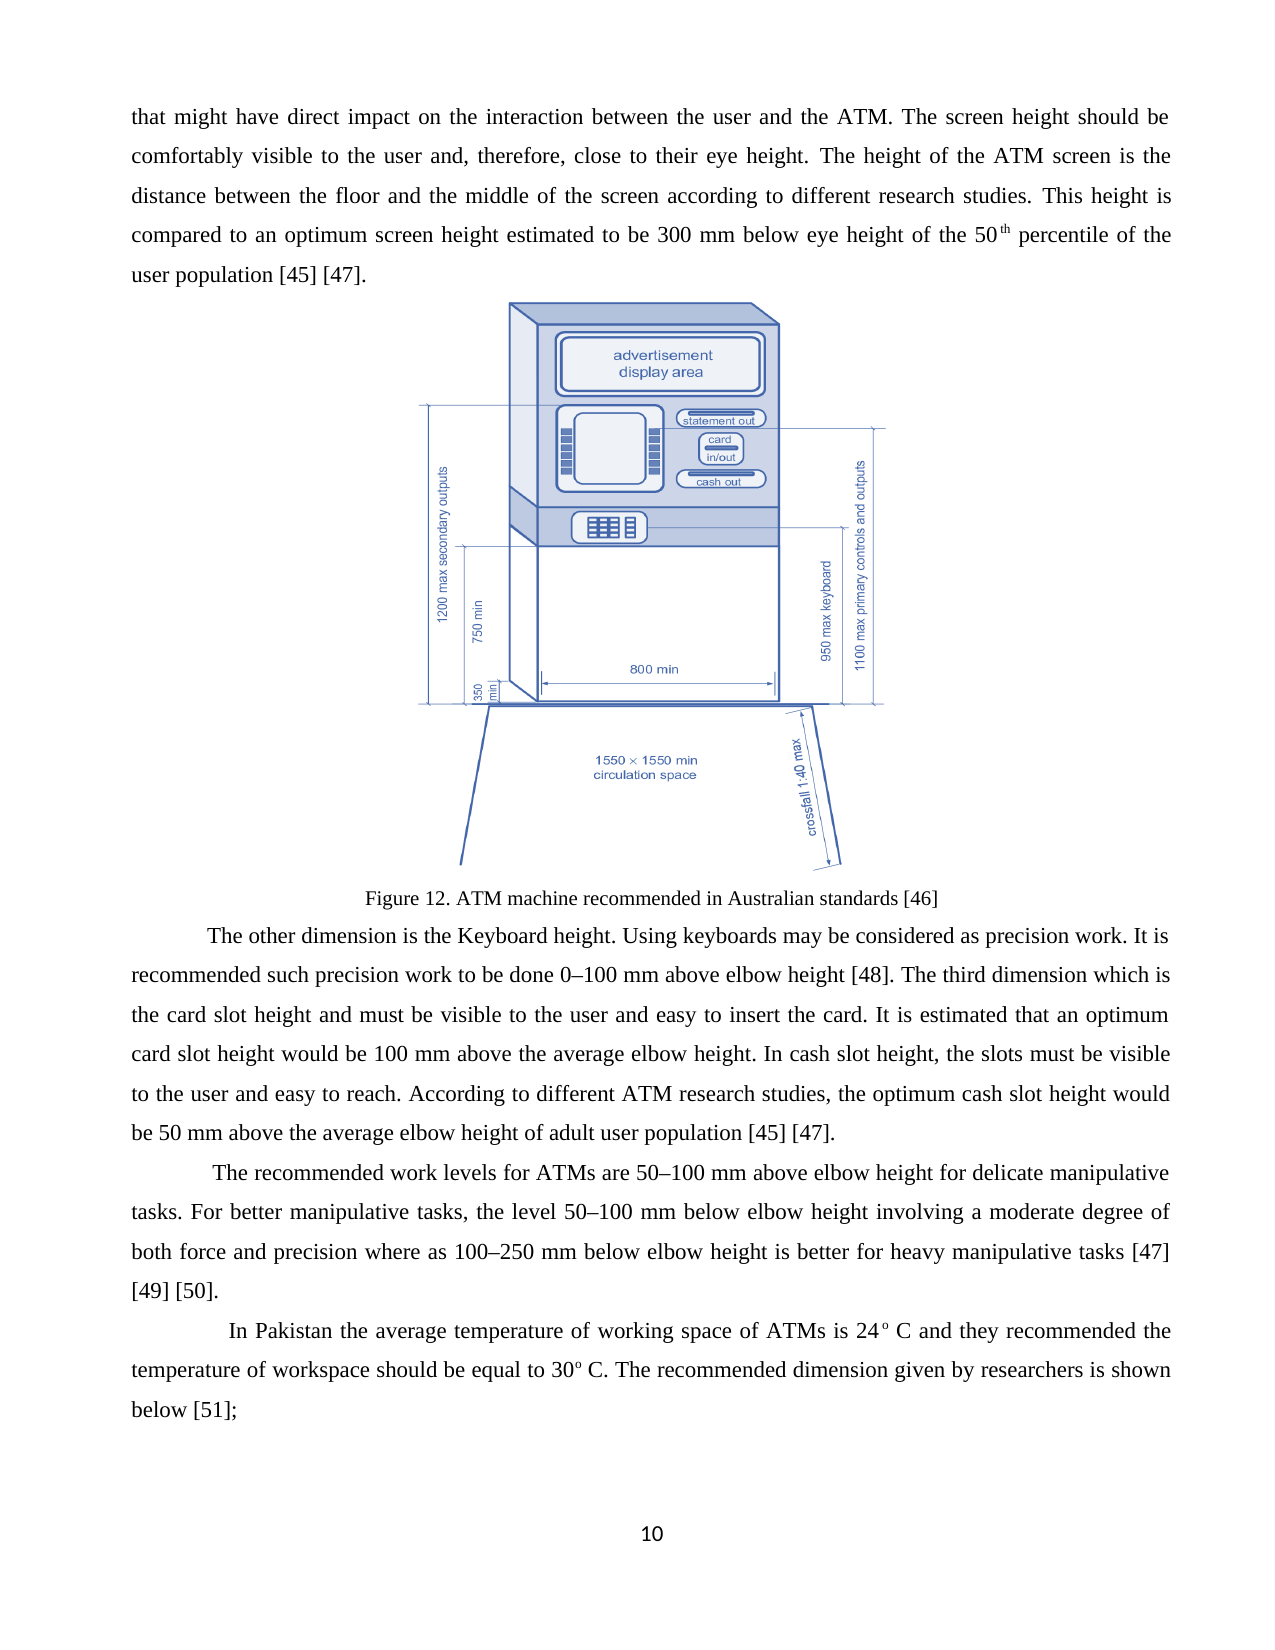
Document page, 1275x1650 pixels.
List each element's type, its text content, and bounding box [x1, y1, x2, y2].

text The recommended work levels for ATMs are 50–100 mm above elbow height for delicate manipulative tasks. For better manipulative tasks, the level 50–100 mm below elbow height involving a moderate degree of both force and precision where as 100–250 mm below elbow height is better for heavy manipulative tasks [47][49] [50]. [131, 1159, 1172, 1304]
text In Pakistan the average temperature of working space of ATMs is 24o C and they recommended the temperature of workspace should be equal to 30o C. The recommended dimension given by researchers is shown below [51]; [131, 1317, 1172, 1422]
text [131, 103, 1172, 287]
text The other dimension is the Keyboard height. Using keyboards may be considered as precision work. It is recommended such precision work to be done 0–100 mm above elbow height [48]. The third dimension which is the card slot height and must be visible to the user and easy to insert the card. It is estimated that an optimum card slot height would be 100 mm above the average elbow height. In cash slot height, the slots must be visible to the user and easy to reach. According to different ATM research studies, the optimum cash slot height would be 50 mm above the average elbow height of adult user population [45] [47]. [131, 922, 1172, 1146]
text Figure 12. ATM machine recommended in Australian standards [46] [131, 886, 1172, 910]
